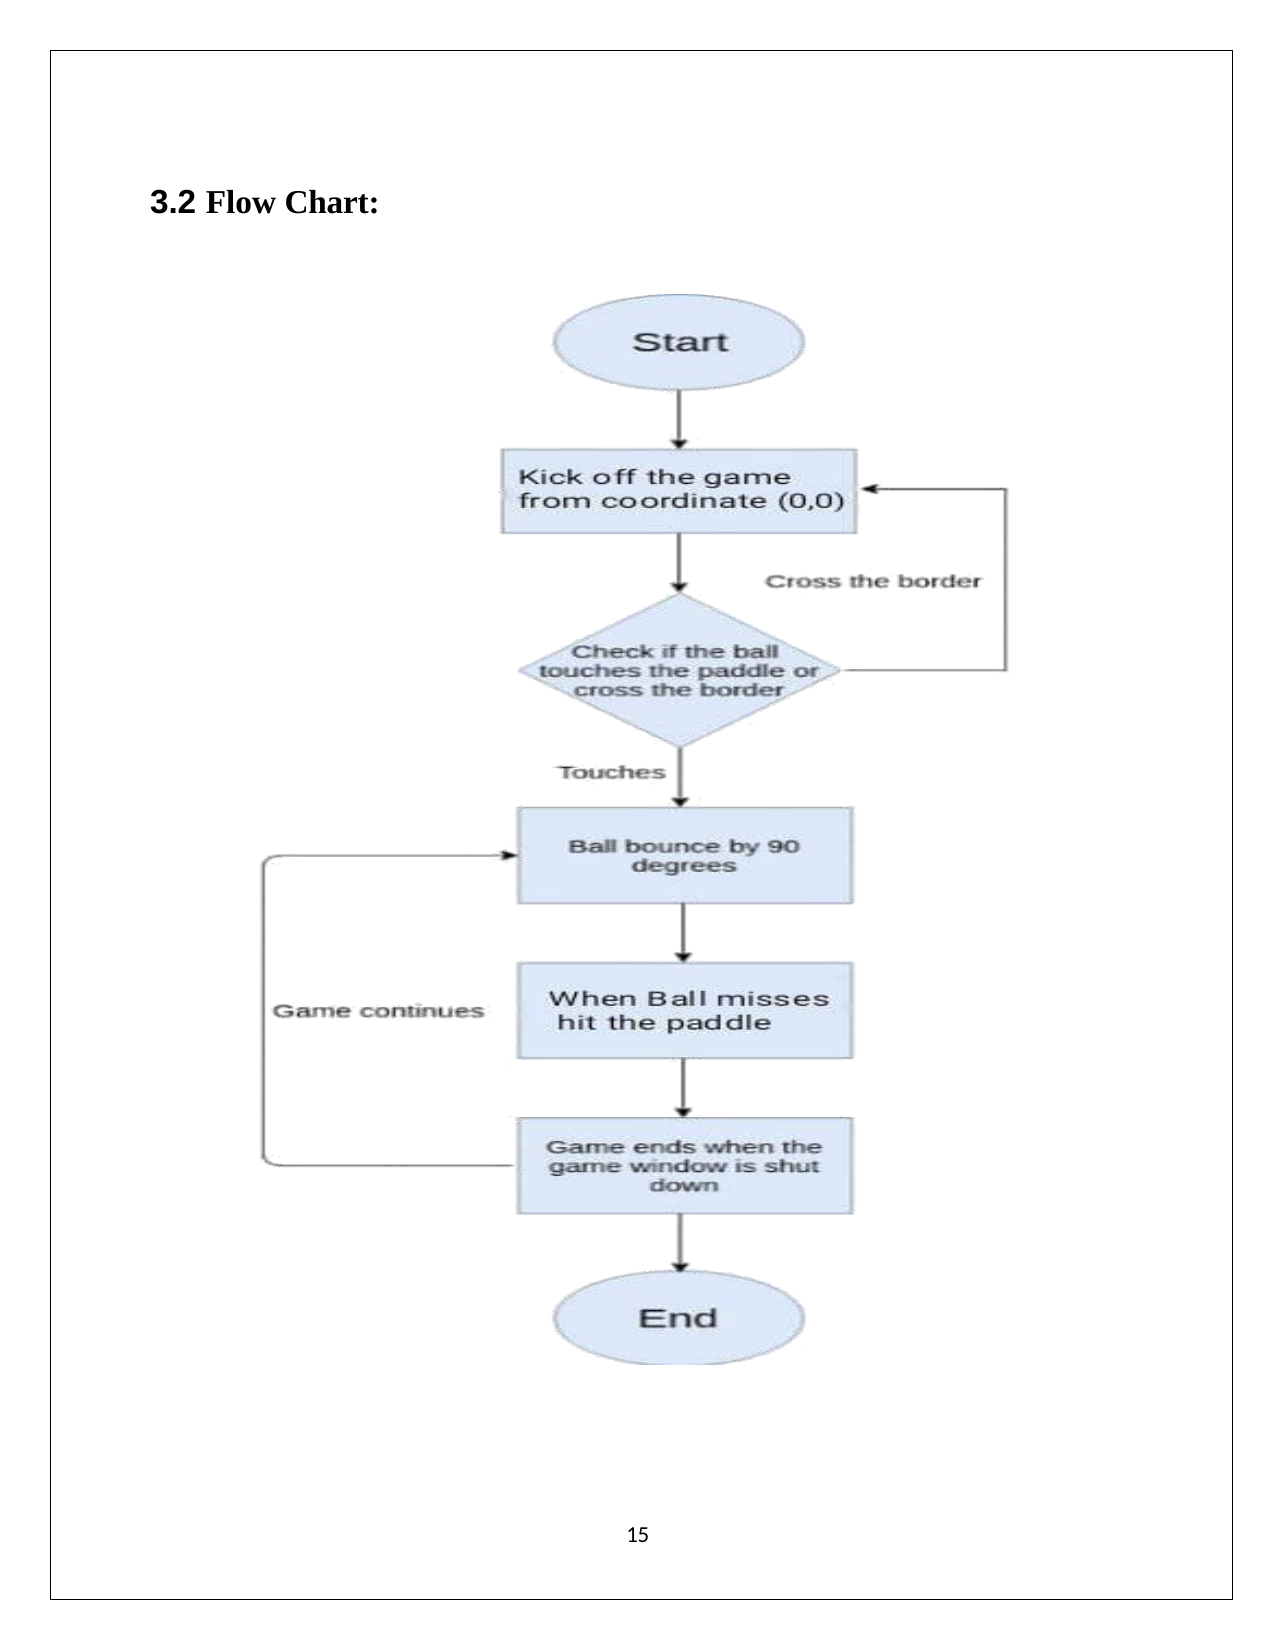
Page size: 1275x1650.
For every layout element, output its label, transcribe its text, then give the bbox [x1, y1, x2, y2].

subtitle Flow Chart: [150, 182, 1232, 220]
picture [248, 294, 1024, 1365]
